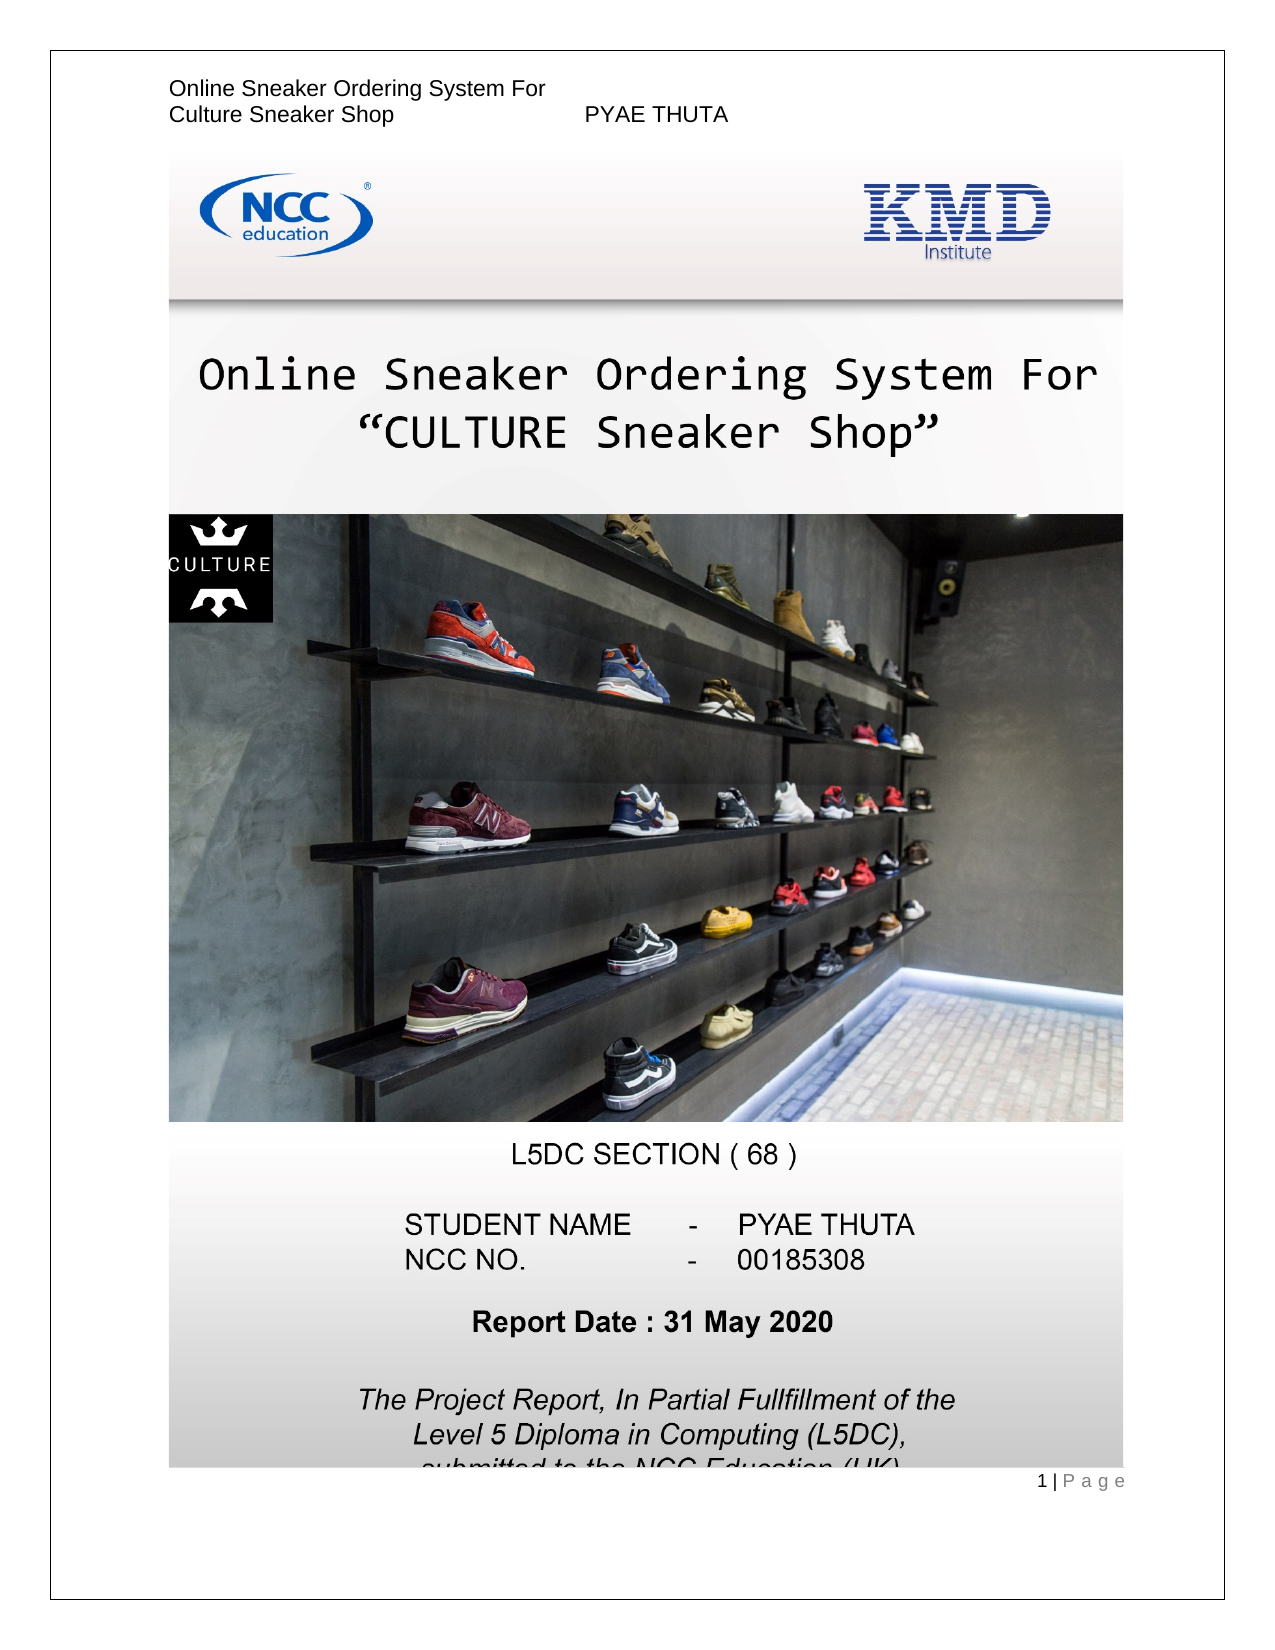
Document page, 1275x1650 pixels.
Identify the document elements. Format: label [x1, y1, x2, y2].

picture [168, 150, 1124, 1467]
